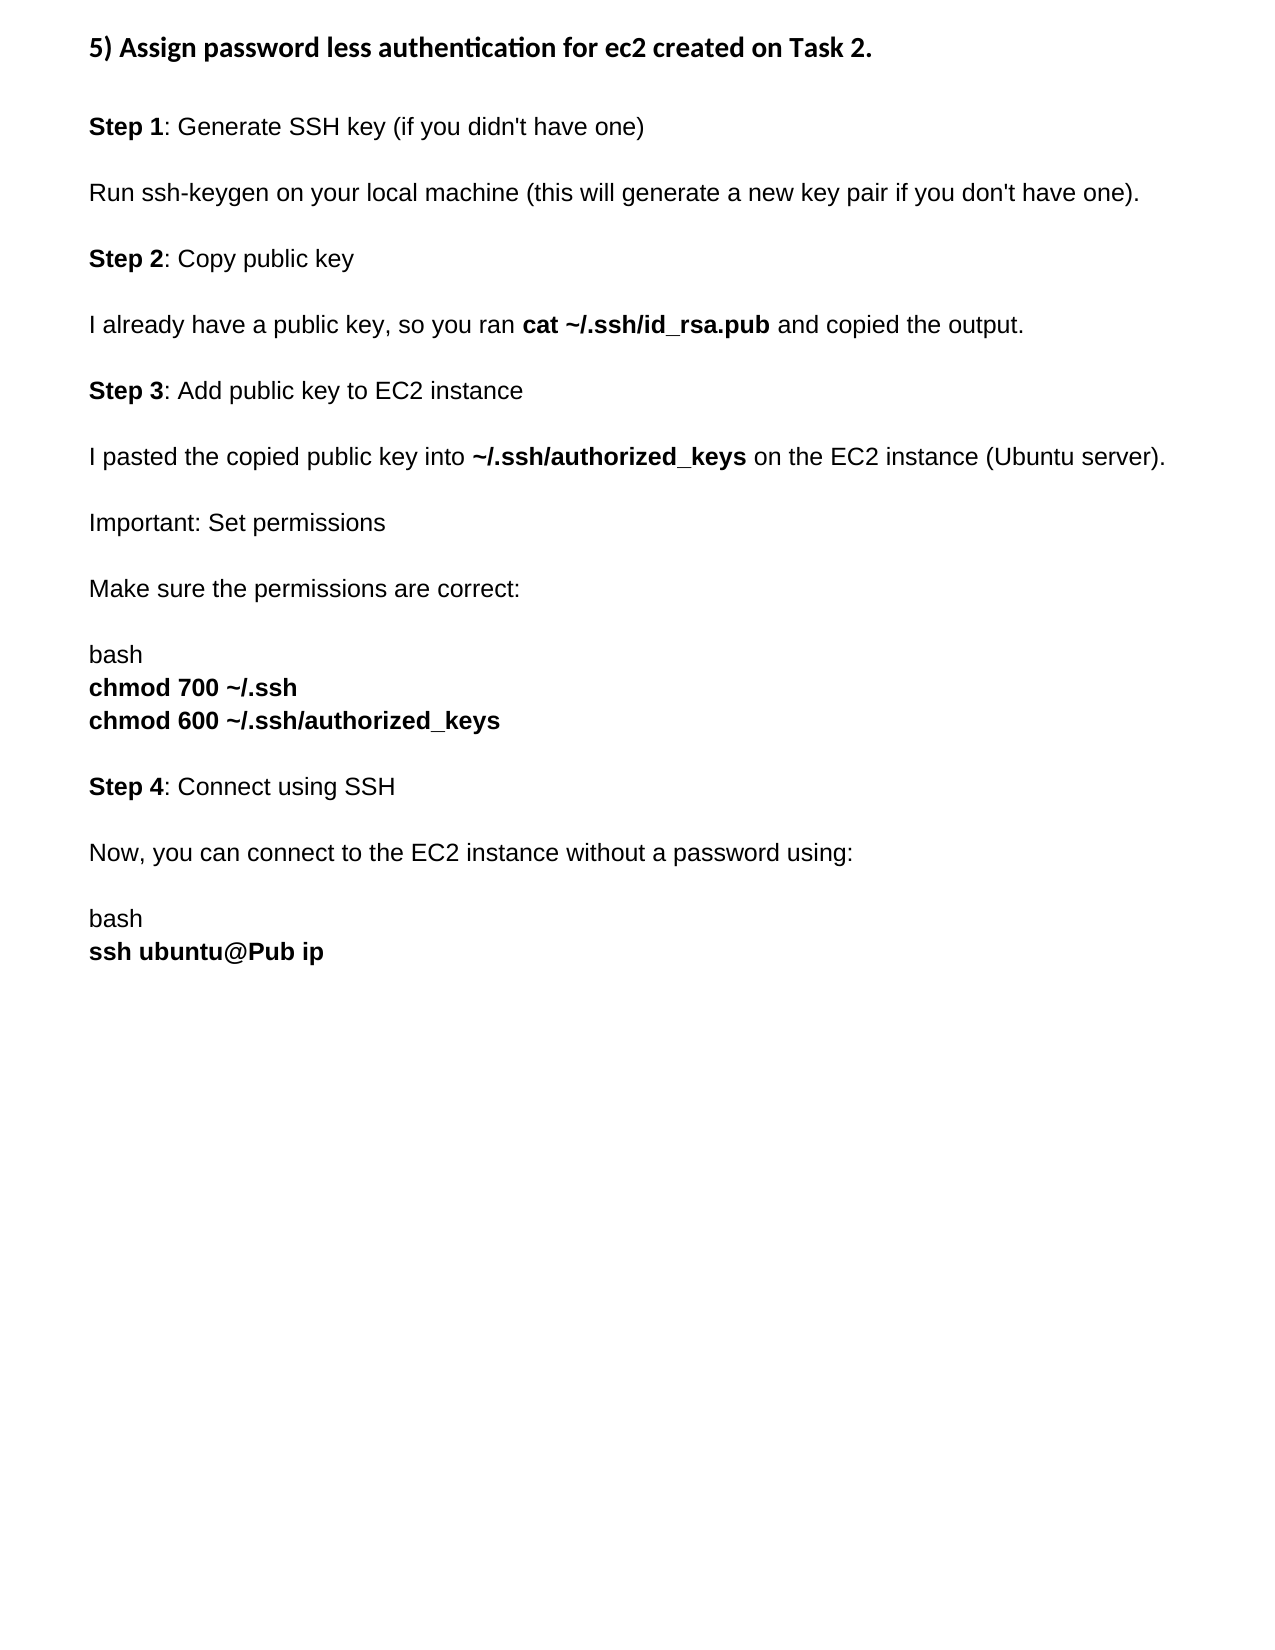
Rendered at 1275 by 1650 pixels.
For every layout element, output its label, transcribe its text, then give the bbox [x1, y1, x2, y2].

text Make sure the permissions are correct: [89, 574, 1186, 602]
text Step 3: Add public key to EC2 instance [89, 376, 1186, 404]
text Run ssh-keygen on your local machine (this will generate a new key pair if you don't have one). [89, 177, 1186, 206]
text chmod 700 ~/.ssh [89, 673, 1186, 702]
text I already have a public key, so you ran cat ~/.ssh/id_rsa.pub and copied the output. [89, 309, 1186, 338]
text Step 2: Copy public key [89, 243, 1186, 272]
text I pasted the copied public key into ~/.ssh/authorized_keys on the EC2 instance (Ubuntu server). [89, 442, 1186, 470]
text ssh ubuntu@Pub ip [89, 937, 1186, 998]
text 5) Assign password less authentication for ec2 created on Task 2. [89, 29, 1186, 65]
text Now, you can connect to the EC2 instance without a password using: [89, 838, 1186, 867]
text Step 1: Generate SSH key (if you didn't have one) [89, 111, 1186, 140]
text Important: Set permissions [89, 508, 1186, 536]
text bash [89, 640, 1186, 668]
text chmod 600 ~/.ssh/authorized_keys [89, 706, 1186, 734]
text Step 4: Connect using SSH [89, 772, 1186, 801]
text bash [89, 904, 1186, 933]
